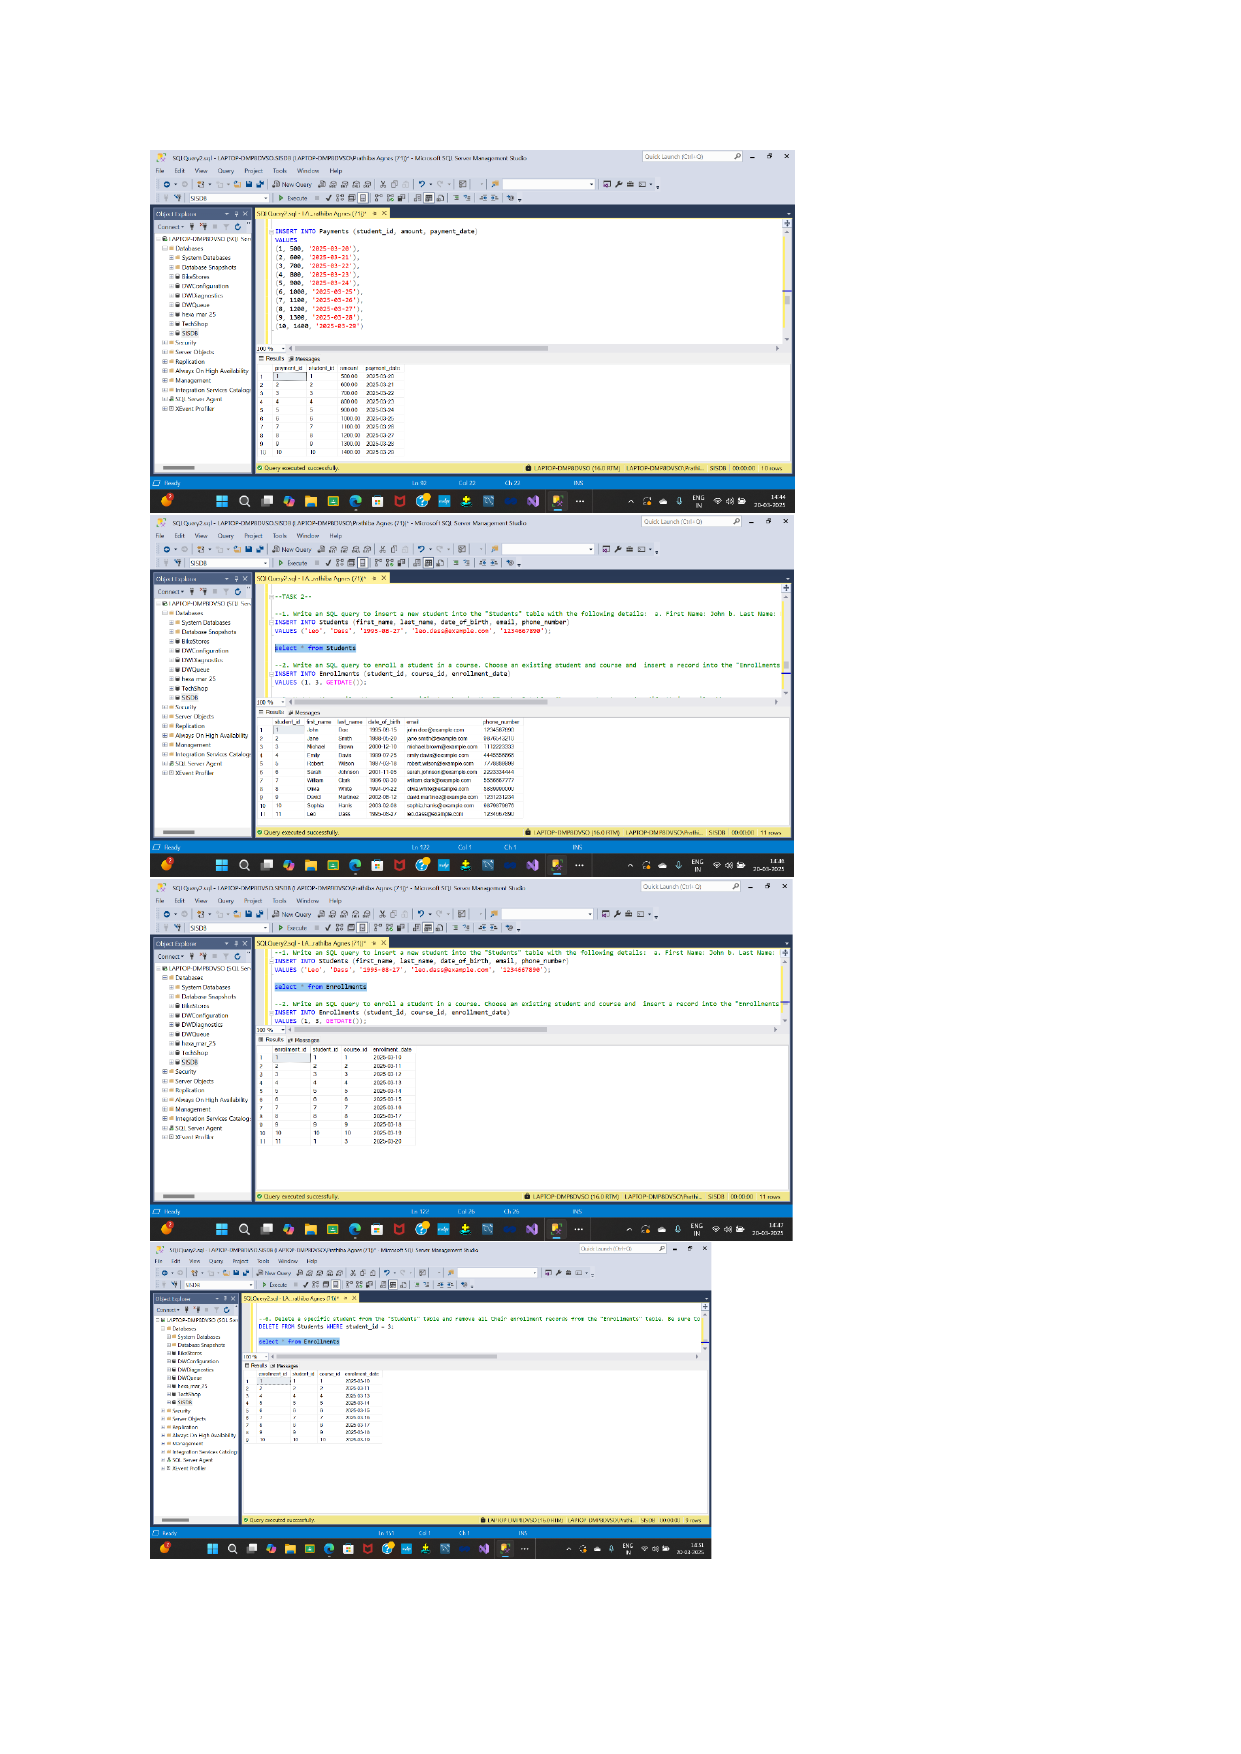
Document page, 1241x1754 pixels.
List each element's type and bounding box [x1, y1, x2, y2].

picture [150, 1242, 712, 1559]
picture [150, 879, 793, 1241]
picture [150, 150, 795, 513]
picture [150, 515, 794, 877]
